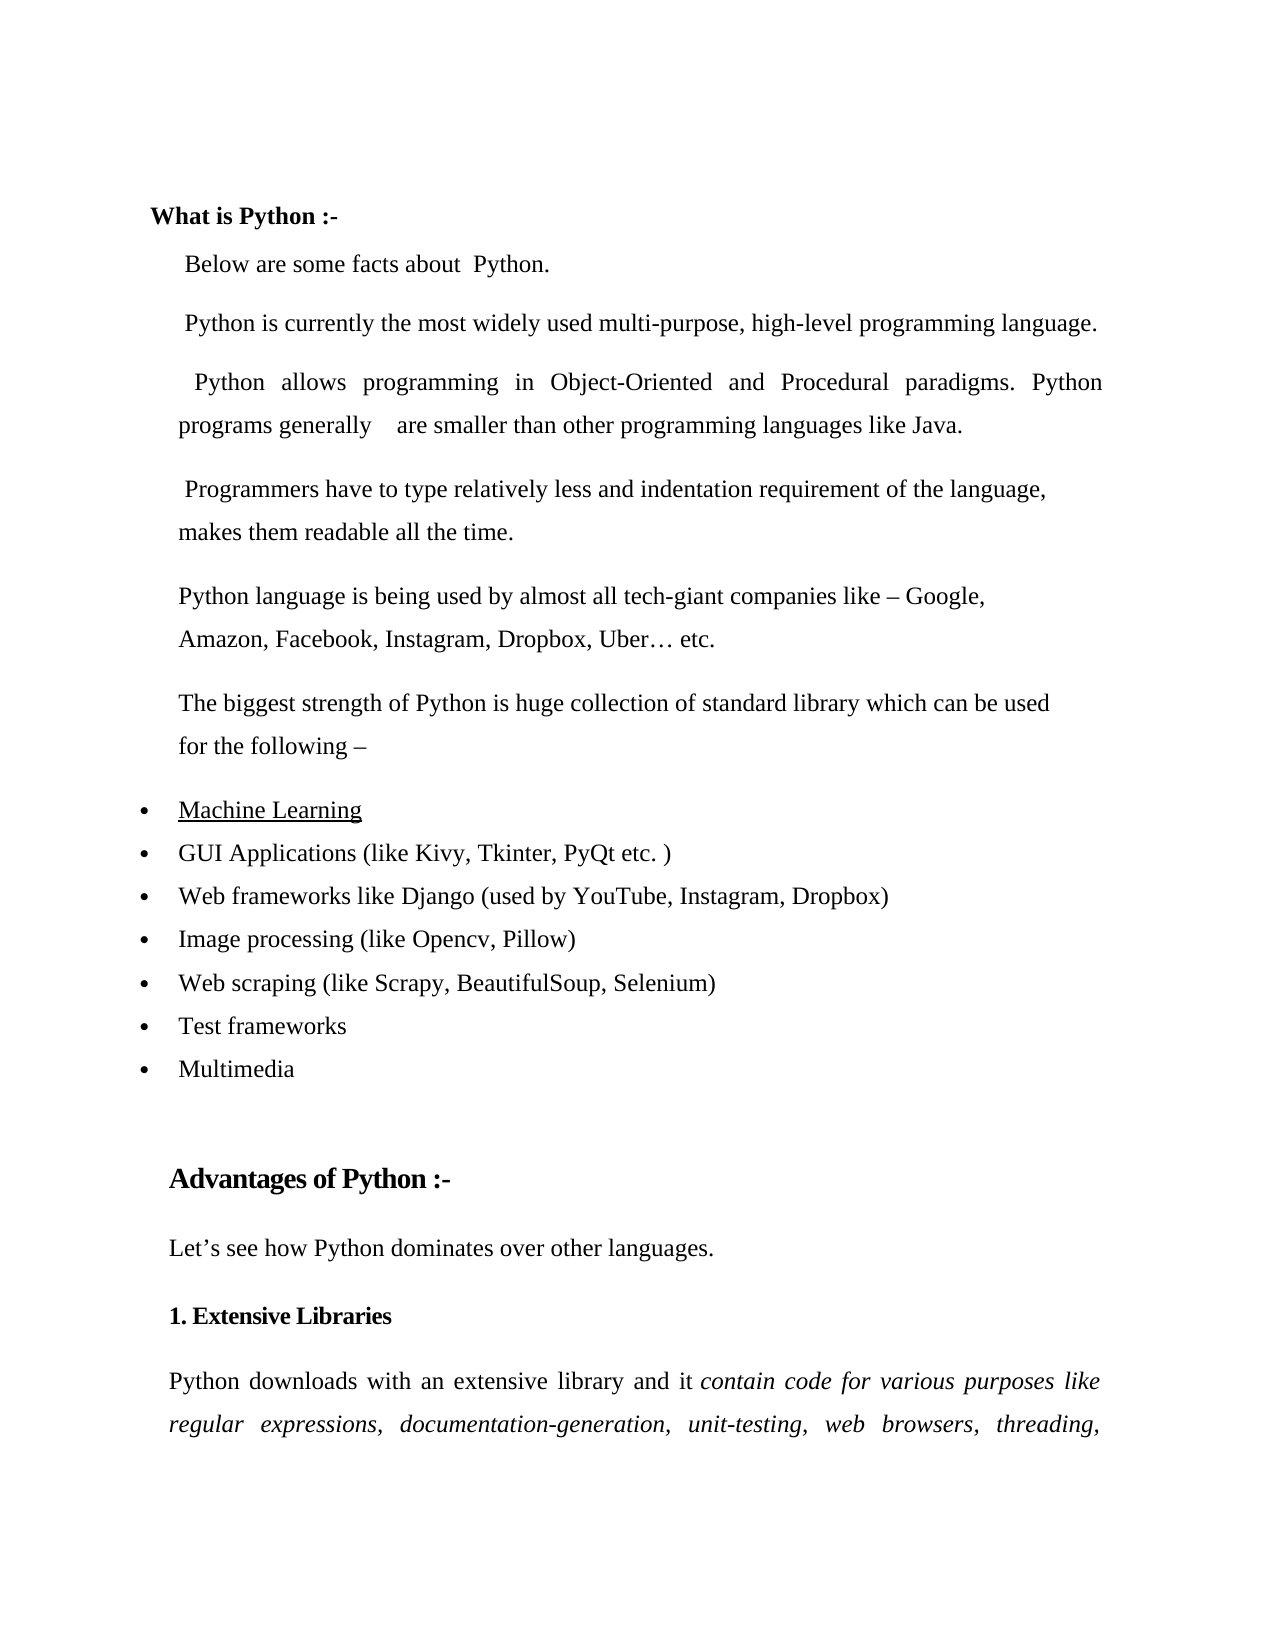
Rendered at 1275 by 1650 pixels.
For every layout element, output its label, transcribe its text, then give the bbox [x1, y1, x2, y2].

list Test frameworks [141, 1011, 1125, 1039]
text Programmers have to type relatively less and indentation requirement of the language, makes them readable all the time. [178, 474, 1058, 546]
subtitle What is Python :- [150, 201, 779, 230]
list Machine Learning [141, 795, 1125, 824]
list Multimedia [141, 1054, 1125, 1083]
list Web frameworks like Django (used by YouTube, Instagram, Dropbox) [141, 881, 1125, 910]
text Let’s see how Python dominates over other languages. [169, 1233, 1103, 1262]
text The biggest strength of Python is huge collection of standard library which can be used for the following – [178, 688, 1058, 760]
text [169, 1366, 1103, 1438]
text Below are some facts about Python. [178, 249, 1125, 278]
subtitle Advantages of Python :- [169, 1161, 1103, 1194]
text Python language is being used by almost all tech-giant companies like – Google, Amazon, Facebook, Instagram, Dropbox, Uber… etc. [178, 581, 1058, 653]
subtitle 1. Extensive Libraries [169, 1301, 1103, 1330]
list GUI Applications (like Kivy, Tkinter, PyQt etc. ) [141, 838, 1125, 867]
text Python is currently the most widely used multi-purpose, high-level programming language. [178, 308, 1103, 337]
list Image processing (like Opencv, Pillow) [141, 924, 1125, 953]
list Web scraping (like Scrapy, BeautifulSoup, Selenium) [141, 968, 1125, 996]
text Python allows programming in Object-Oriented and Procedural paradigms. Python programs generally are smaller than other programming languages like Java. [178, 367, 1103, 439]
